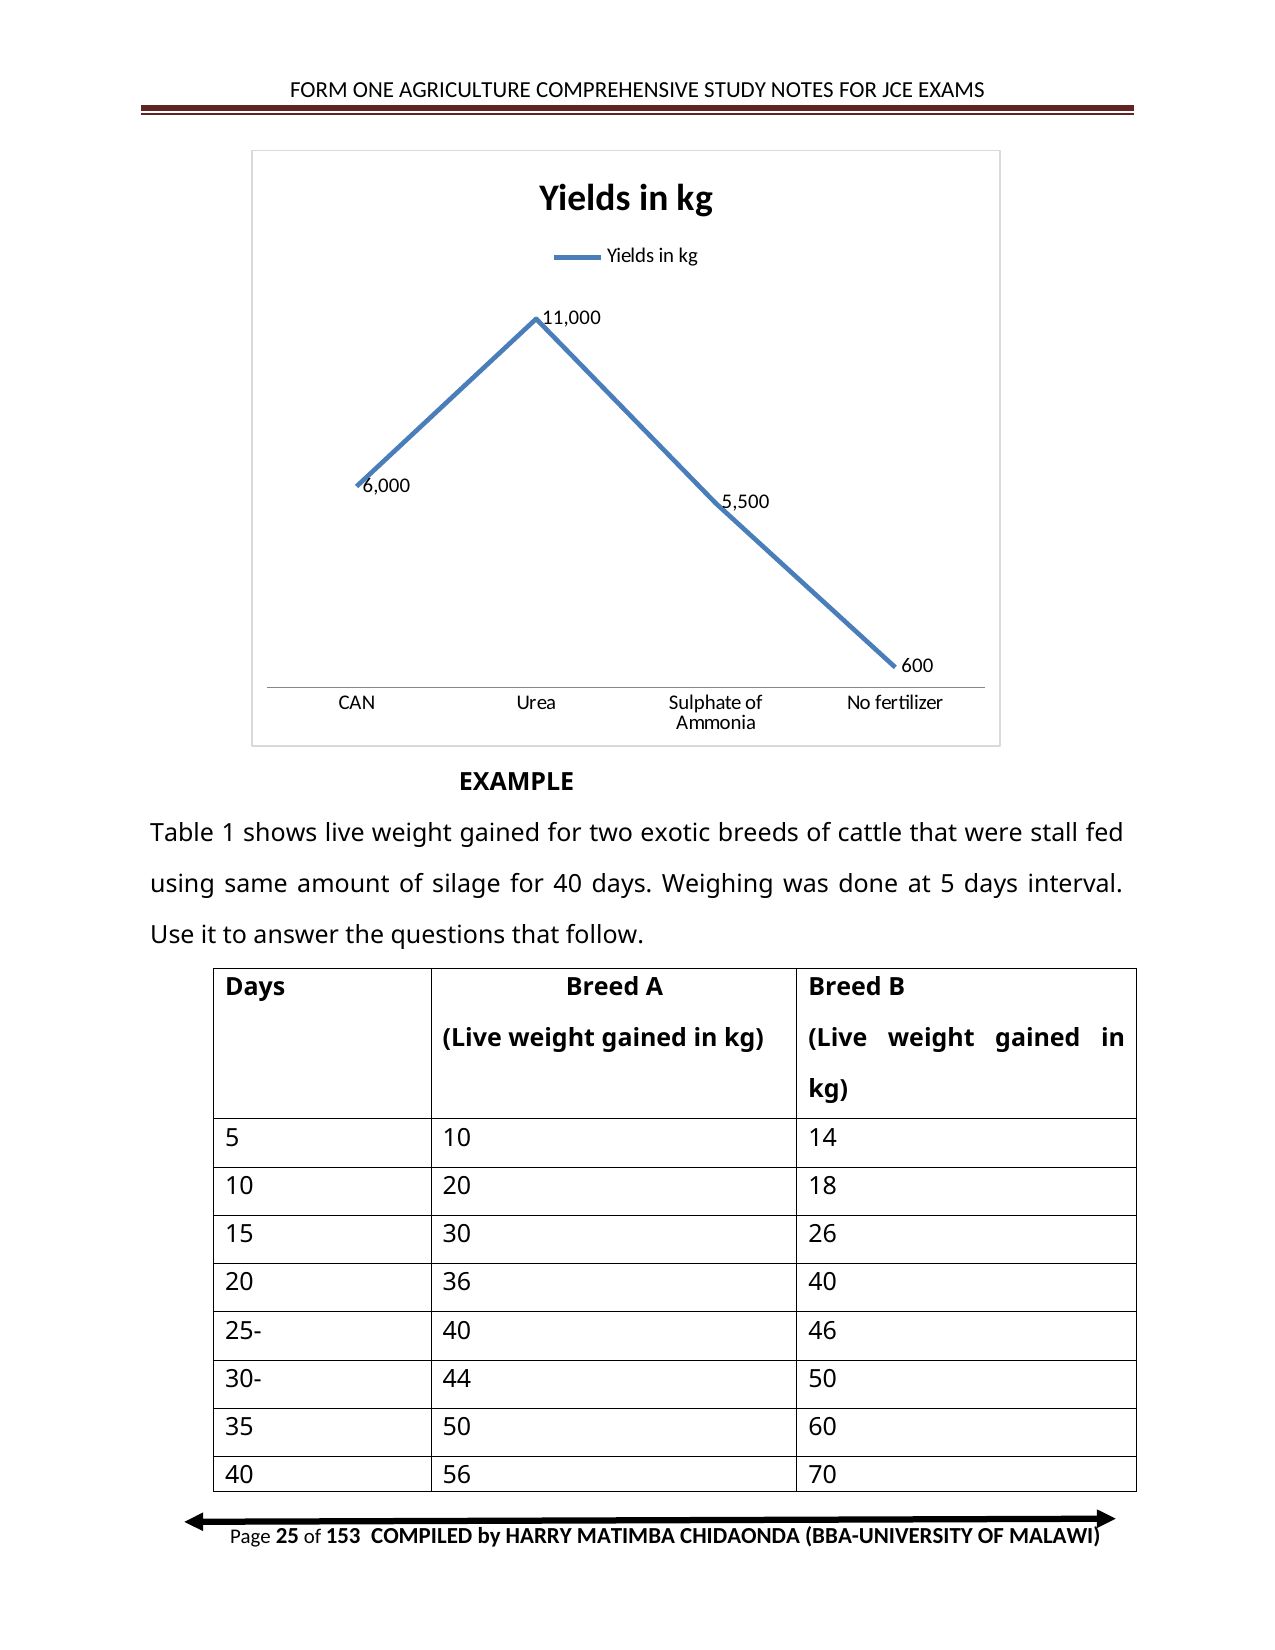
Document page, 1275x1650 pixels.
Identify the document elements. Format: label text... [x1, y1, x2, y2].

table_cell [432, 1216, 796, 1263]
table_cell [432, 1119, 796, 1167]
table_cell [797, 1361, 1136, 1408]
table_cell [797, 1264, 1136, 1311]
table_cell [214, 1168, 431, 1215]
list EXAMPLE [225, 764, 1125, 798]
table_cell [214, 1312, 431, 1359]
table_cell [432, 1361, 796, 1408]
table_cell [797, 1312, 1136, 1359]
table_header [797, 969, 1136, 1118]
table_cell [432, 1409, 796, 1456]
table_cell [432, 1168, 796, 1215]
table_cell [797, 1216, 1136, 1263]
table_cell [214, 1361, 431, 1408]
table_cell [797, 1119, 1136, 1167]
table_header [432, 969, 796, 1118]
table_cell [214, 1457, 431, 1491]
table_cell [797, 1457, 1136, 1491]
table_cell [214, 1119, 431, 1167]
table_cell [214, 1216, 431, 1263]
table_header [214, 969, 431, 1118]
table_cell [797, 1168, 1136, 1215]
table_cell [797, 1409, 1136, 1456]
text Table 1 shows live weight gained for two exotic breeds of cattle that were stall fed using same amount of silage for 40 days. Weighing was done at 5 days interval. Use it to answer the questions that follow. [150, 815, 1125, 951]
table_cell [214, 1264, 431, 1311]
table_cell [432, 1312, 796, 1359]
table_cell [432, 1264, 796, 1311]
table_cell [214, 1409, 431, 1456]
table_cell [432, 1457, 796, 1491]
